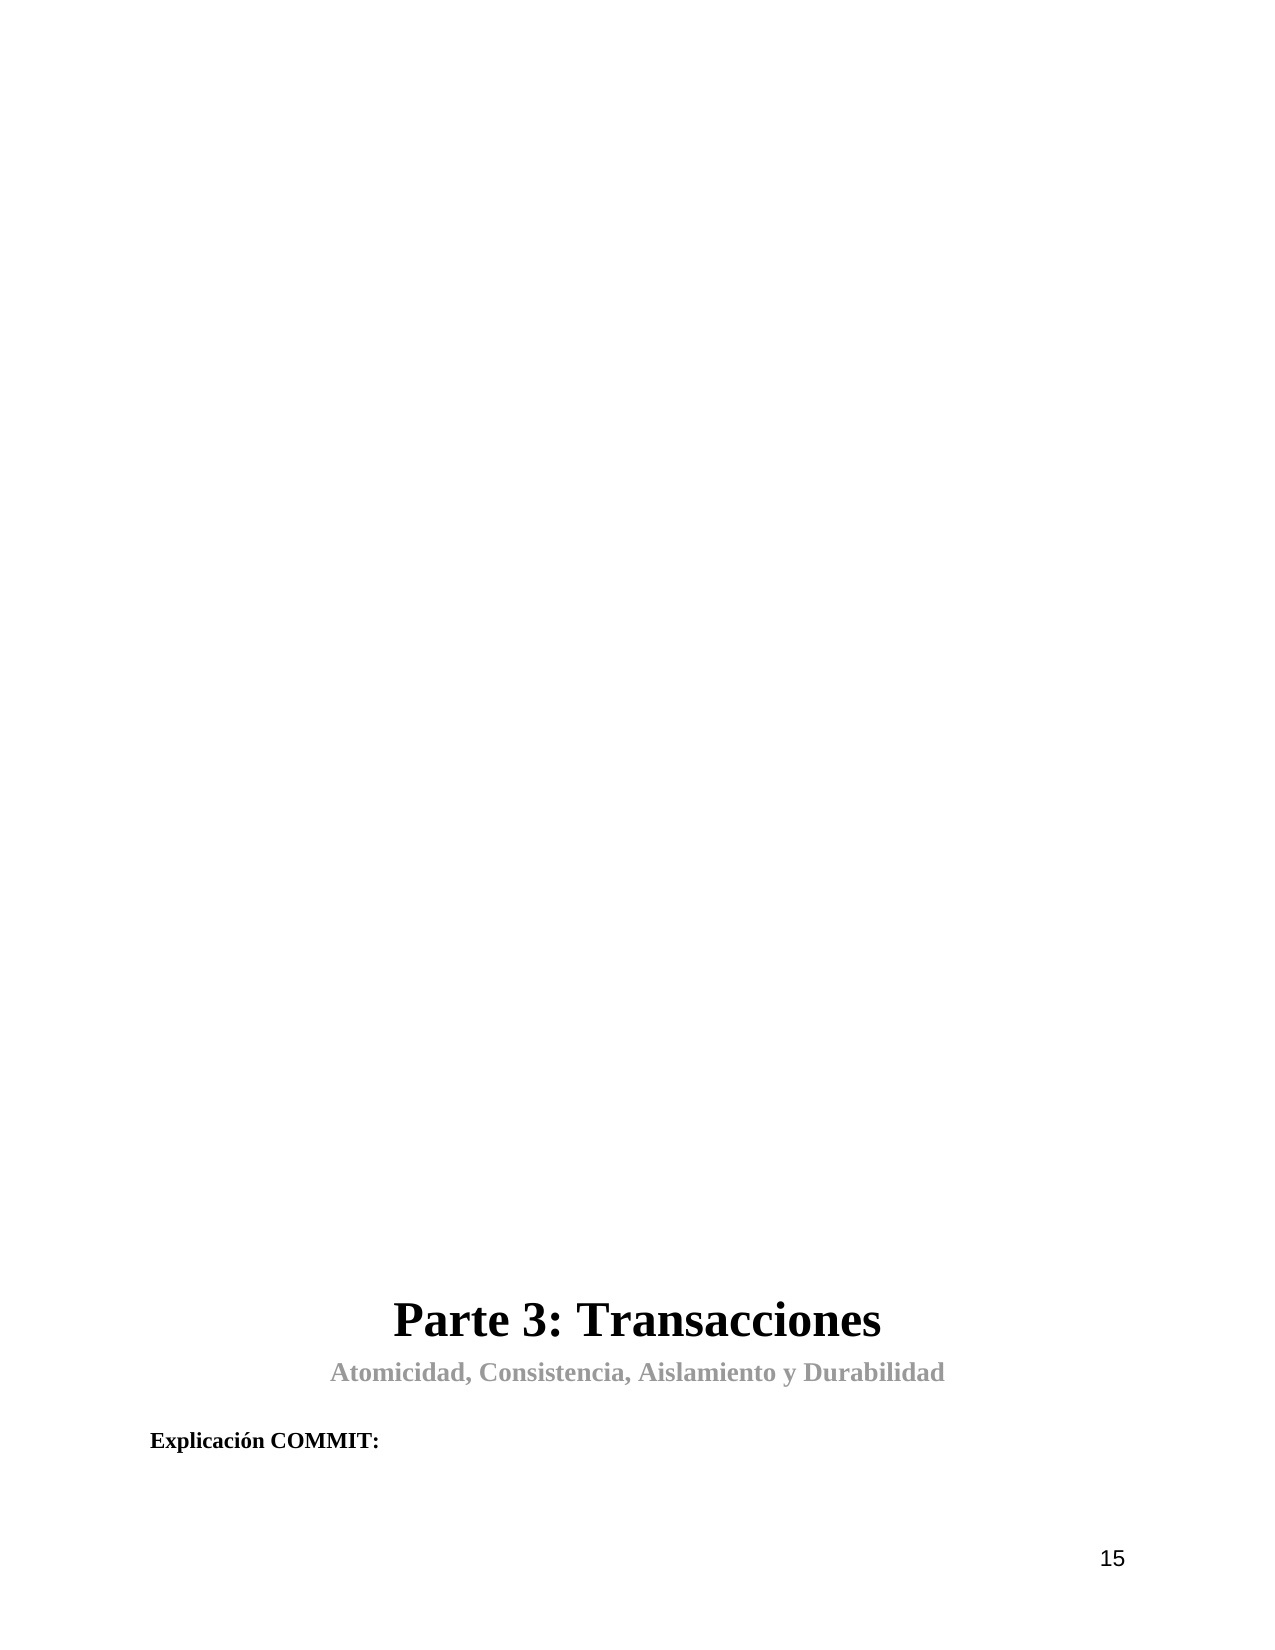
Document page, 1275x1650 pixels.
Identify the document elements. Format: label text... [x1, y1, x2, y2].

text Explicación COMMIT: [150, 1427, 1125, 1454]
text Parte 3: Transacciones [150, 1290, 1125, 1347]
text Atomicidad, Consistencia, Aislamiento y Durabilidad [150, 1356, 1125, 1387]
